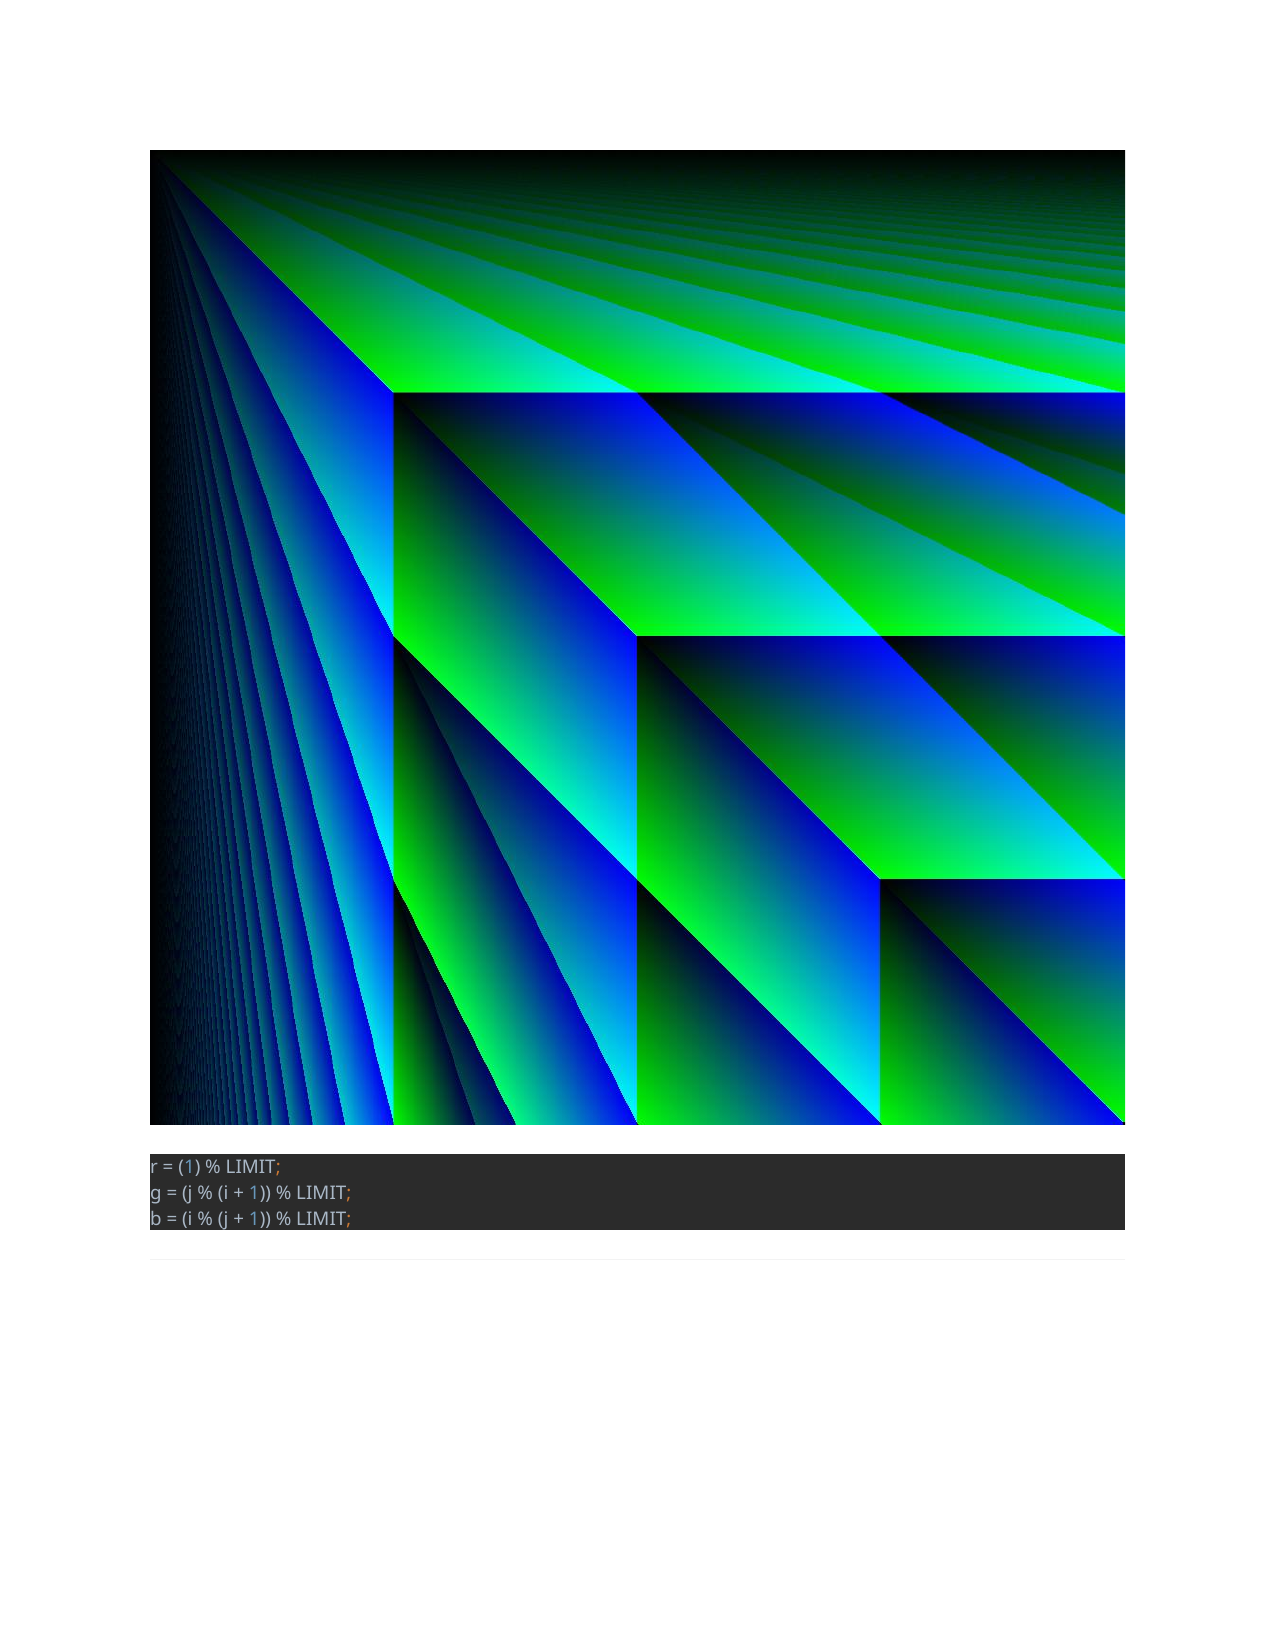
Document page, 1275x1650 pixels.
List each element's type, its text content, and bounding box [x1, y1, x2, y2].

text r = (1) % LIMIT; g = (j % (i + 1)) % LIMIT; b = (i % (j + 1)) % LIMIT; [150, 1154, 1125, 1230]
picture [150, 150, 1125, 1125]
